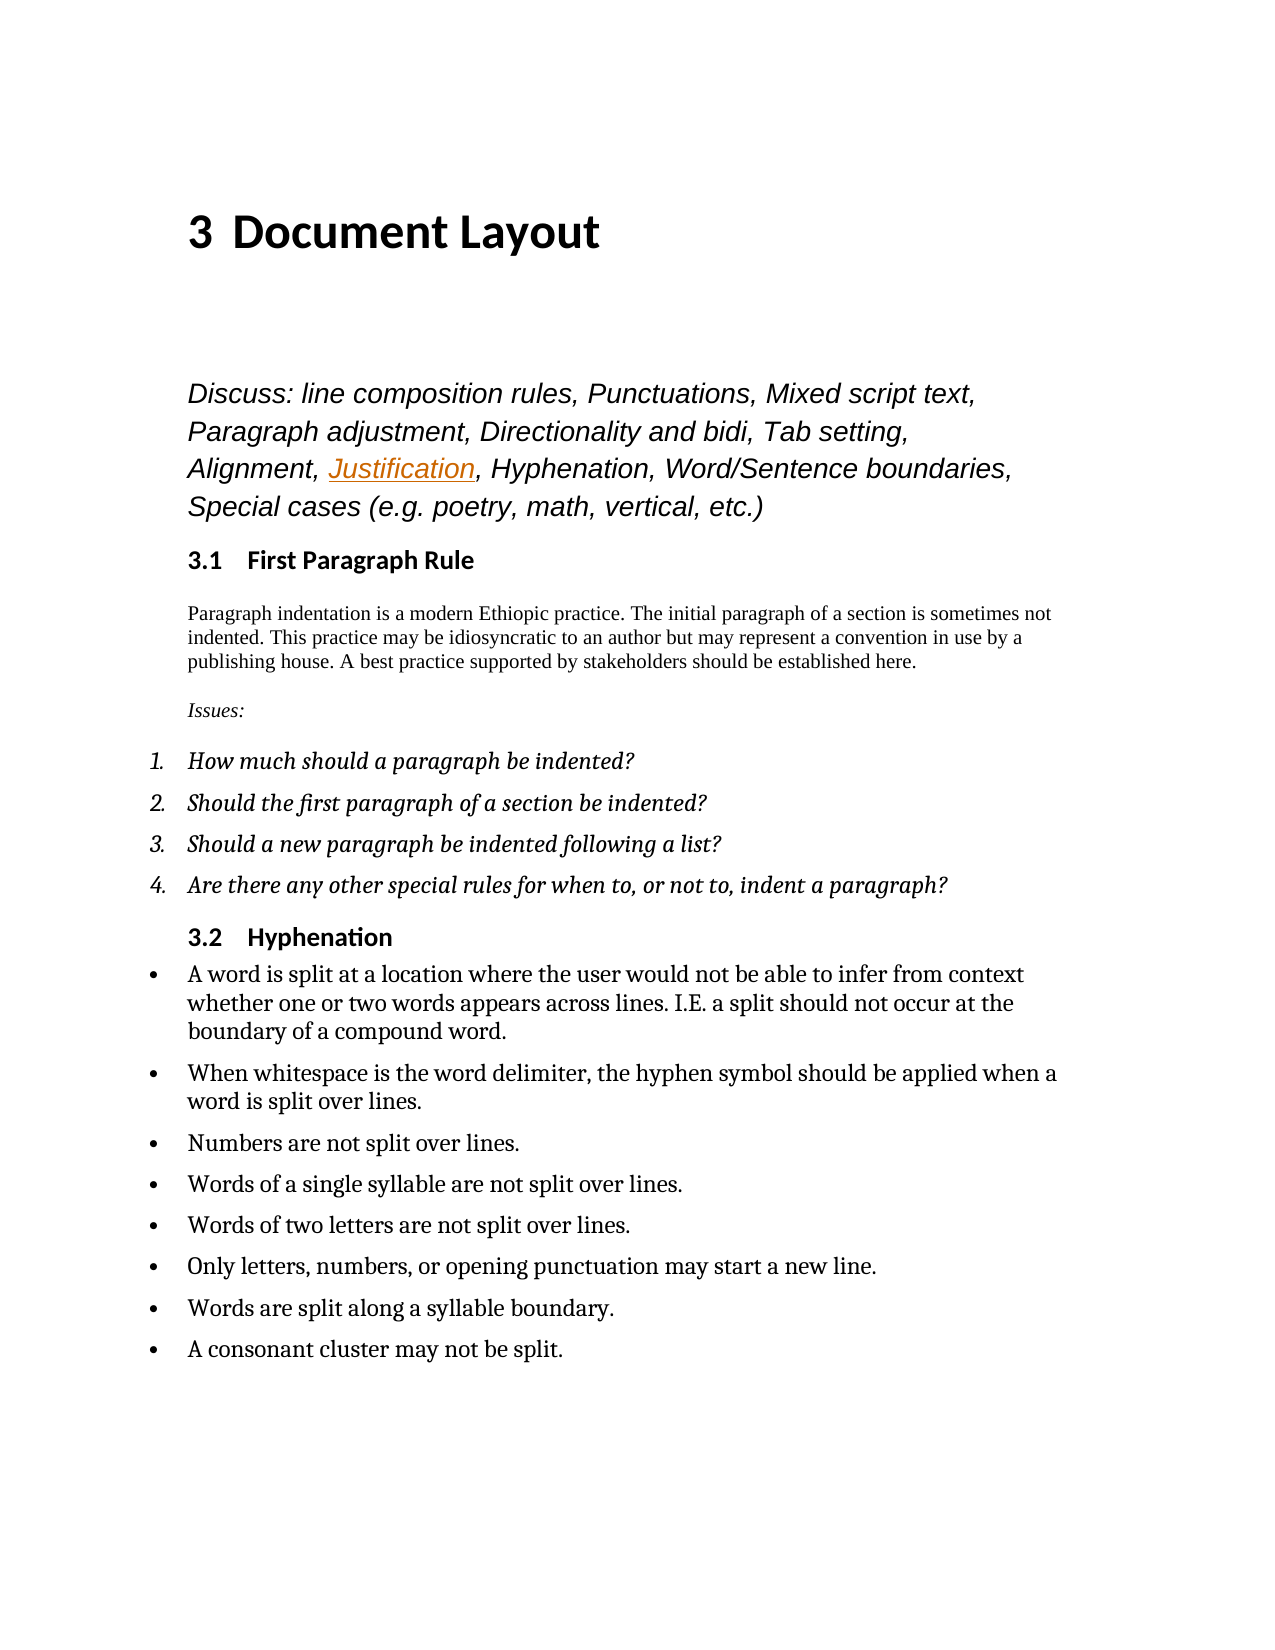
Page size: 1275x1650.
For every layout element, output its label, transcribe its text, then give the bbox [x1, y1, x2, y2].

text Paragraph indentation is a modern Ethiopic practice. The initial paragraph of a section is sometimes not indented. This practice may be idiosyncratic to an author but may represent a convention in use by a publishing house. A best practice supported by stakeholders should be established here. [187, 601, 1087, 673]
list How much should a paragraph be indented? [150, 747, 1087, 776]
list Should a new paragraph be indented following a list? [150, 830, 1087, 858]
list Should the first paragraph of a section be indented? [150, 788, 1087, 817]
list Words of a single syllable are not split over lines. [150, 1170, 1087, 1198]
list Are there any other special rules for when to, or not to, indent a paragraph? [150, 871, 1087, 900]
list Words of two letters are not split over lines. [150, 1211, 1087, 1240]
subtitle First Paragraph Rule [187, 543, 1087, 576]
list Numbers are not split over lines. [150, 1128, 1087, 1157]
subtitle Hyphenation [187, 921, 1087, 953]
list When whitespace is the word delimiter, the hyphen symbol should be applied when a word is split over lines. [150, 1058, 1087, 1116]
text Issues: [187, 698, 1087, 722]
subtitle Document Layout [187, 200, 1087, 261]
text Discuss: line composition rules, Punctuations, Mixed script text, Paragraph adjustment, Directionality and bidi, Tab setting, Alignment, Justification, Hyphenation, Word/Sentence boundaries, Special cases (e.g. poetry, math, vertical, etc.) [187, 372, 1087, 522]
list A consonant cluster may not be split. [150, 1335, 1087, 1363]
list Words are split along a syllable boundary. [150, 1293, 1087, 1322]
list A word is split at a location where the user would not be able to infer from context whether one or two words appears across lines. I.E. a split should not occur at the boundary of a compound word. [150, 960, 1087, 1046]
list Only letters, numbers, or opening punctuation may start a new line. [150, 1252, 1087, 1281]
